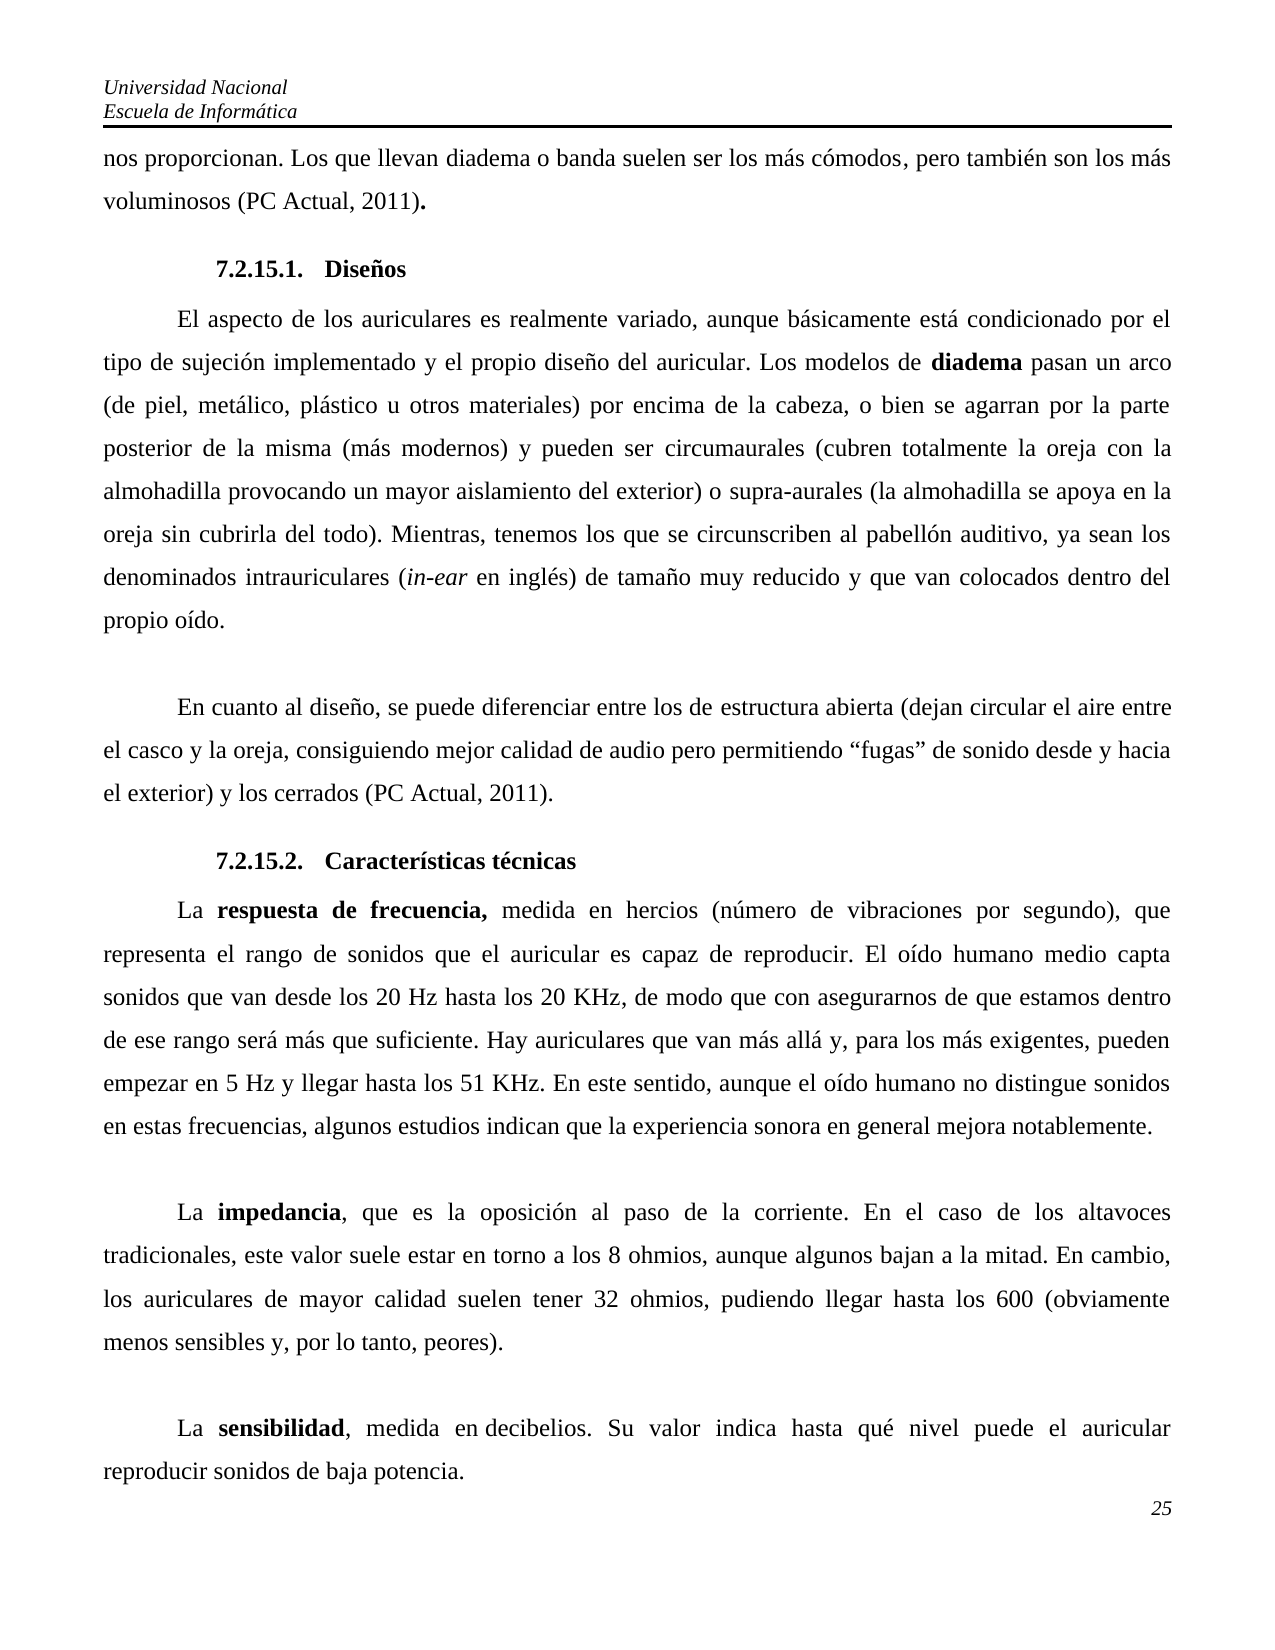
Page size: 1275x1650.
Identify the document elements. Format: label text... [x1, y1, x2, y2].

list Características técnicas [216, 846, 1172, 875]
text La respuesta de frecuencia, medida en hercios (número de vibraciones por segundo), que representa el rango de sonidos que el auricular es capaz de reproducir. El oído humano medio capta sonidos que van desde los 20 Hz hasta los 20 KHz, de modo que con asegurarnos de que estamos dentro de ese rango será más que suficiente. Hay auriculares que van más allá y, para los más exigentes, pueden empezar en 5 Hz y llegar hasta los 51 KHz. En este sentido, aunque el oído humano no distingue sonidos en estas frecuencias, algunos estudios indican que la experiencia sonora en general mejora notablemente. [103, 896, 1172, 1140]
text El aspecto de los auriculares es realmente variado, aunque básicamente está condicionado por el tipo de sujeción implementado y el propio diseño del auricular. Los modelos de diadema pasan un arco (de piel, metálico, plástico u otros materiales) por encima de la cabeza, o bien se agarran por la parte posterior de la misma (más modernos) y pueden ser circumaurales (cubren totalmente la oreja con la almohadilla provocando un mayor aislamiento del exterior) o supra-aurales (la almohadilla se apoya en la oreja sin cubrirla del todo). Mientras, tenemos los que se circunscriben al pabellón auditivo, ya sean los denominados intrauriculares (in-ear en inglés) de tamaño muy reducido y que van colocados dentro del propio oído. [103, 304, 1172, 634]
text La sensibilidad, medida en decibelios. Su valor indica hasta qué nivel puede el auricular reproducir sonidos de baja potencia. [103, 1413, 1172, 1485]
text En cuanto al diseño, se puede diferenciar entre los de estructura abierta (dejan circular el aire entre el casco y la oreja, consiguiendo mejor calidad de audio pero permitiendo “fugas” de sonido desde y hacia el exterior) y los cerrados . [103, 692, 1172, 807]
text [103, 143, 1172, 215]
text La impedancia, que es la oposición al paso de la corriente. En el caso de los altavoces tradicionales, este valor suele estar en torno a los 8 ohmios, aunque algunos bajan a la mitad. En cambio, los auriculares de mayor calidad suelen tener 32 ohmios, pudiendo llegar hasta los 600 (obviamente menos sensibles y, por lo tanto, peores). [103, 1197, 1172, 1356]
list Diseños [216, 254, 1172, 283]
